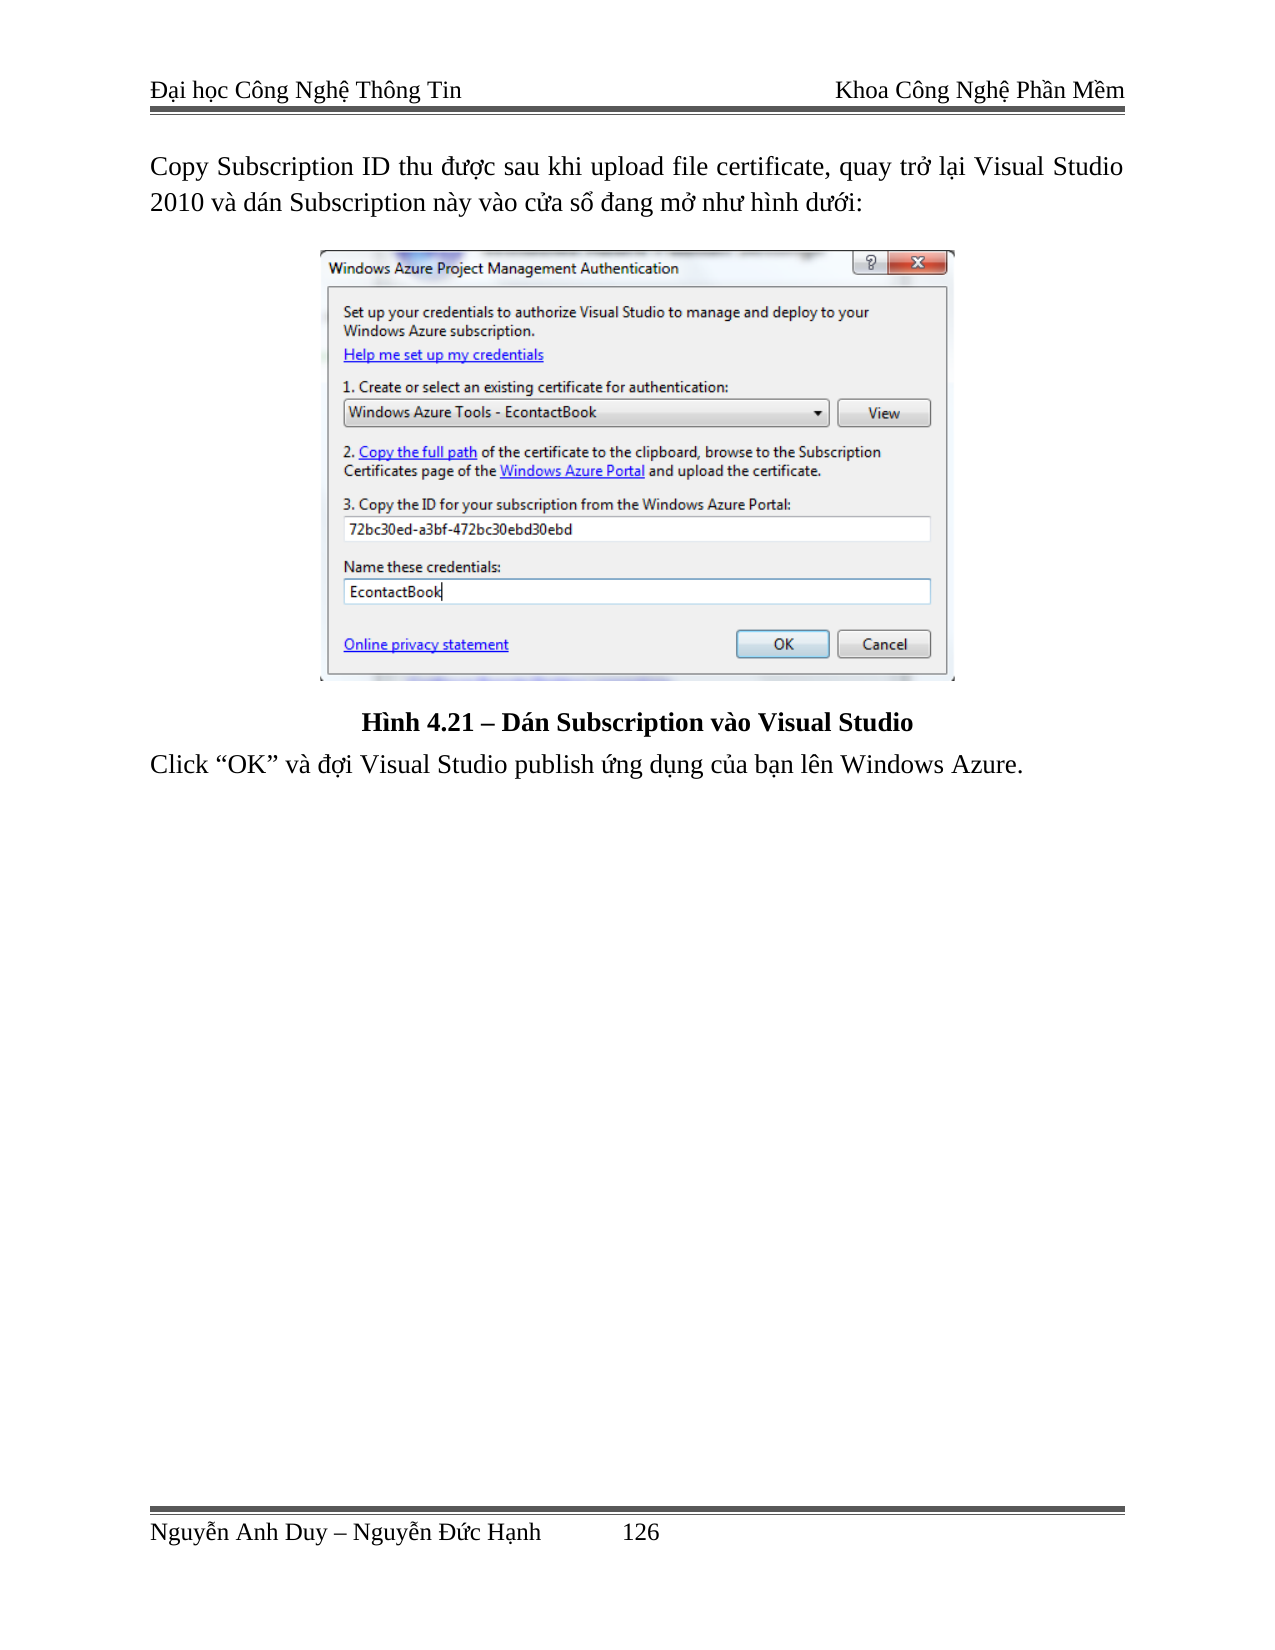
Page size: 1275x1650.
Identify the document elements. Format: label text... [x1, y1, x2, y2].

picture [320, 250, 955, 681]
text Copy Subscription ID thu được sau khi upload file certificate, quay trở lại Visual Studio 2010 và dán Subscription này vào cửa sổ đang mở như hình dưới: [150, 150, 1125, 217]
subtitle Hình 4.21 – Dán Subscription vào Visual Studio [150, 706, 1125, 737]
text Click “OK” và đợi Visual Studio publish ứng dụng của bạn lên Windows Azure. [150, 748, 1125, 779]
